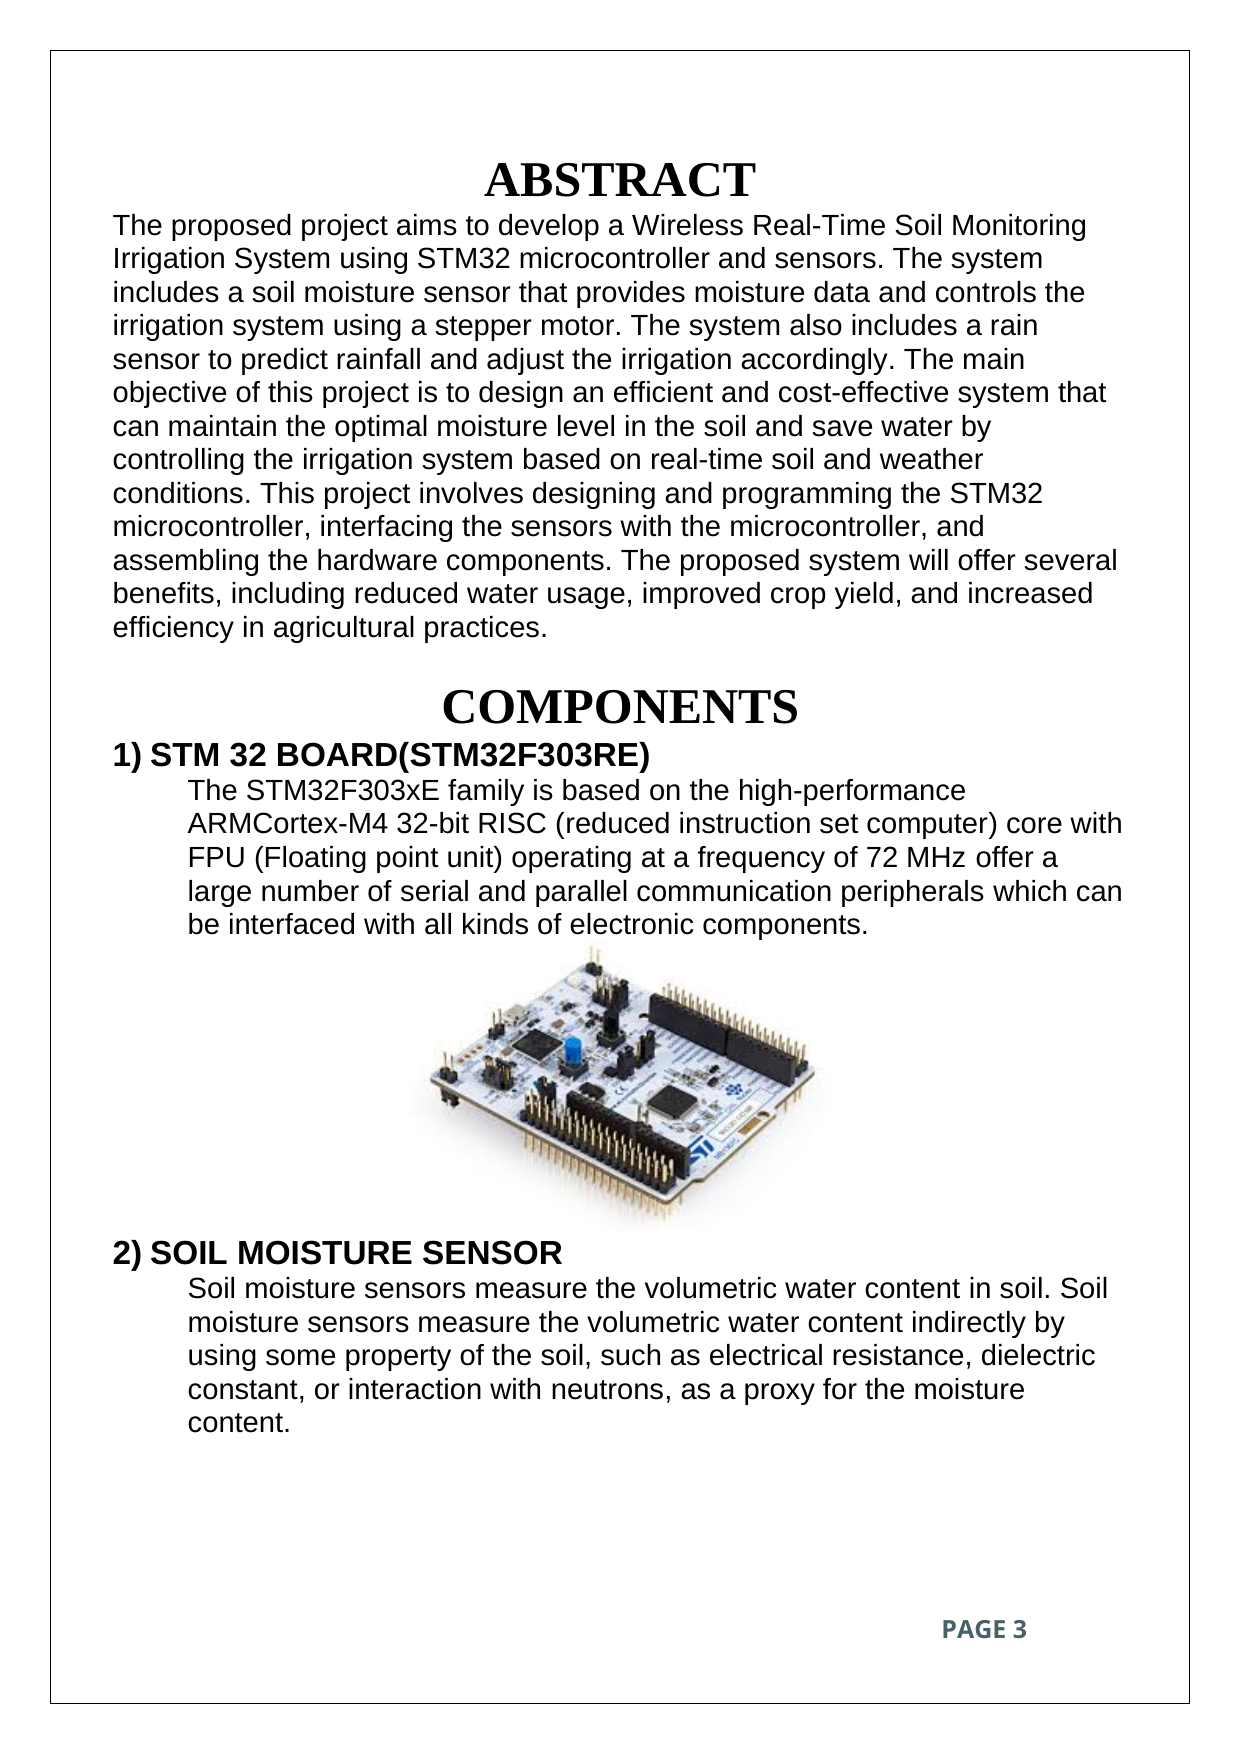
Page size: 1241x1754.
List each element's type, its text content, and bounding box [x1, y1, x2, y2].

subtitle COMPONENTS [112, 677, 1128, 734]
text Soil moisture sensors measure the volumetric water content in soil. Soil moisture sensors measure the volumetric water content indirectly by using some property of the soil, such as electrical resistance, dielectric constant, or interaction with neutrons, as a proxy for the moisture content. [187, 1271, 1128, 1439]
text The proposed project aims to develop a Wireless Real-Time Soil Monitoring Irrigation System using STM32 microcontroller and sensors. The system includes a soil moisture sensor that provides moisture data and controls the irrigation system using a stepper motor. The system also includes a rain sensor to predict rainfall and adjust the irrigation accordingly. The main objective of this project is to design an efficient and cost-effective system that can maintain the optimal moisture level in the soil and save water by controlling the irrigation system based on real-time soil and weather conditions. This project involves designing and programming the STM32 microcontroller, interfacing the sensors with the microcontroller, and assembling the hardware components. The proposed system will offer several benefits, including reduced water usage, improved crop yield, and increased efficiency in agricultural practices. [112, 207, 1128, 643]
subtitle ABSTRACT [112, 150, 1128, 207]
picture [409, 940, 832, 1233]
list STM 32 BOARD(STM32F303RE) [112, 734, 1128, 773]
list SOIL MOISTURE SENSOR [112, 1233, 1128, 1271]
text The STM32F303xE family is based on the high-performance ARMCortex-M4 32-bit RISC (reduced instruction set computer) core with FPU (Floating point unit) operating at a frequency of 72 MHz offer a large number of serial and parallel communication peripherals which can be interfaced with all kinds of electronic components. [565, 773, 1128, 941]
